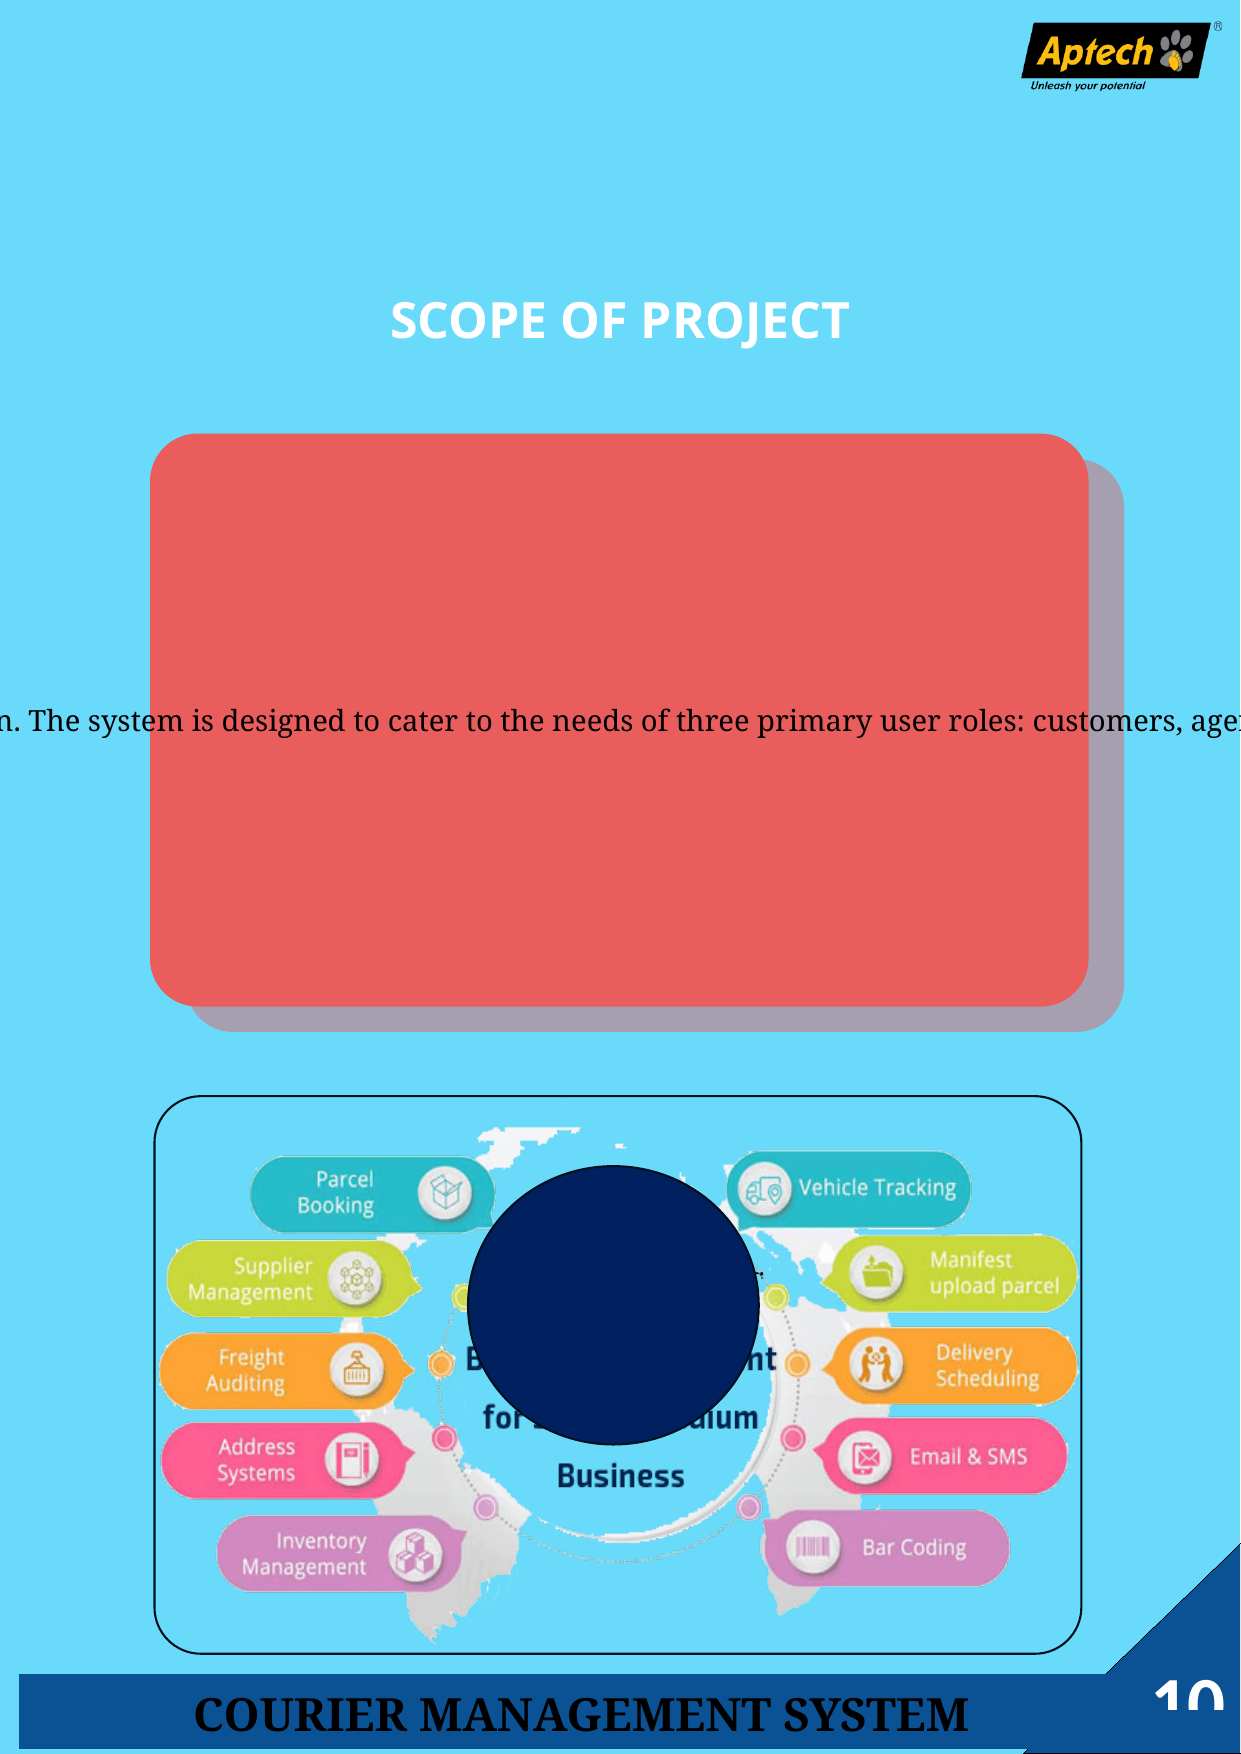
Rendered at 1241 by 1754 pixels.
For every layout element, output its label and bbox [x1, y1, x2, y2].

picture [1006, 4, 1230, 106]
picture [156, 1098, 1080, 1652]
